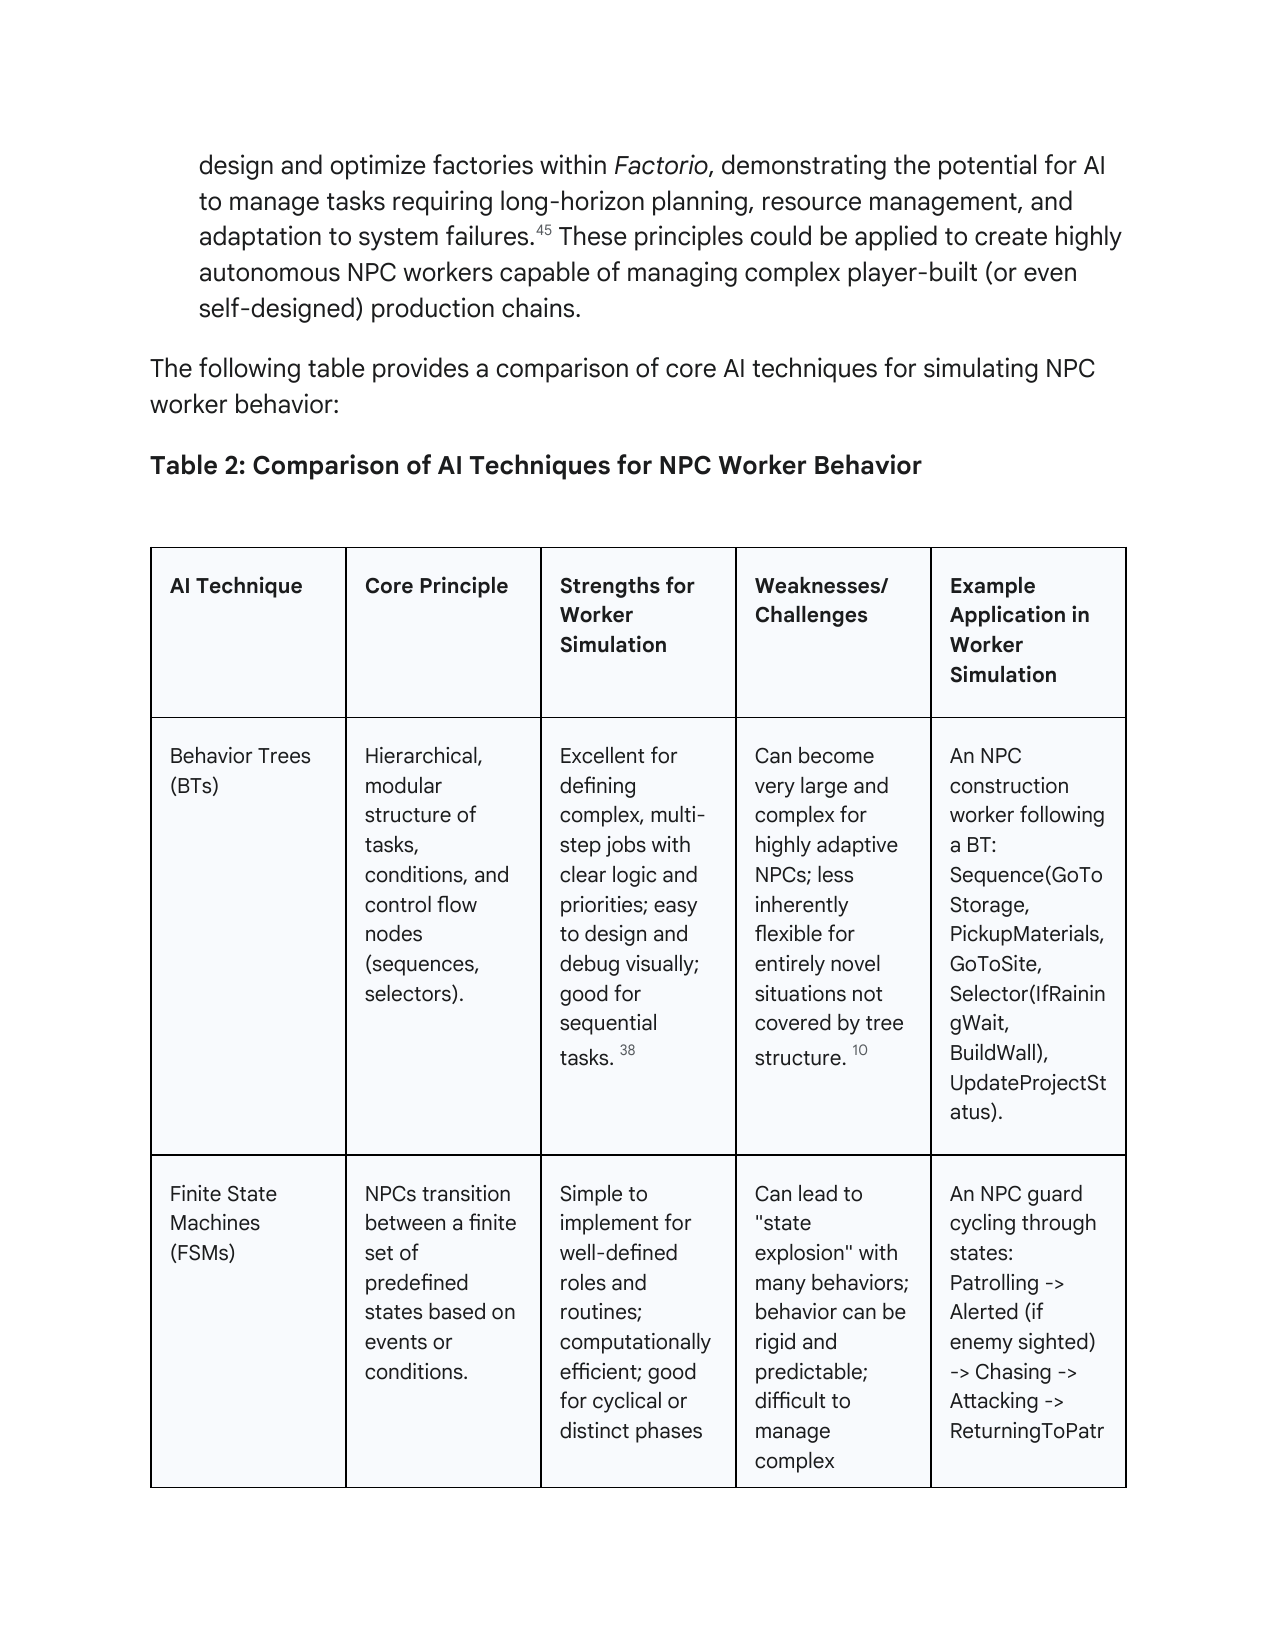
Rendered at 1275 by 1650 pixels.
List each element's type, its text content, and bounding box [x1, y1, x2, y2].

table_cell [542, 1156, 735, 1487]
text Table 2: Comparison of AI Techniques for NPC Worker Behavior [150, 450, 1125, 481]
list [161, 150, 1125, 324]
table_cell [152, 1156, 345, 1487]
table_header AI Technique [152, 548, 345, 717]
table_header Weaknesses/Challenges [737, 548, 930, 717]
table_header Core Principle [347, 548, 540, 717]
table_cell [347, 1156, 540, 1487]
table_cell Behavior Trees (BTs) [152, 718, 345, 1154]
table_cell Excellent for defining complex, multi-step jobs with clear logic and priorities; easy to design and debug visually; good for sequential tasks. 38 [542, 718, 735, 1154]
table_cell An NPC construction worker following a BT: Sequence(GoToStorage, PickupMaterials, GoToSite, Selector(IfRainingWait, BuildWall), UpdateProjectStatus). [932, 718, 1125, 1154]
text The following table provides a comparison of core AI techniques for simulating NPC worker behavior: [150, 354, 1125, 421]
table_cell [932, 1156, 1125, 1487]
table_cell Can become very large and complex for highly adaptive NPCs; less inherently flexible for entirely novel situations not covered by tree structure. 10 [737, 718, 930, 1154]
table_cell Hierarchical, modular structure of tasks, conditions, and control flow nodes (sequences, selectors). [347, 718, 540, 1154]
table_header Example Application in Worker Simulation [932, 548, 1125, 717]
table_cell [737, 1156, 930, 1487]
table_header Strengths for Worker Simulation [542, 548, 735, 717]
